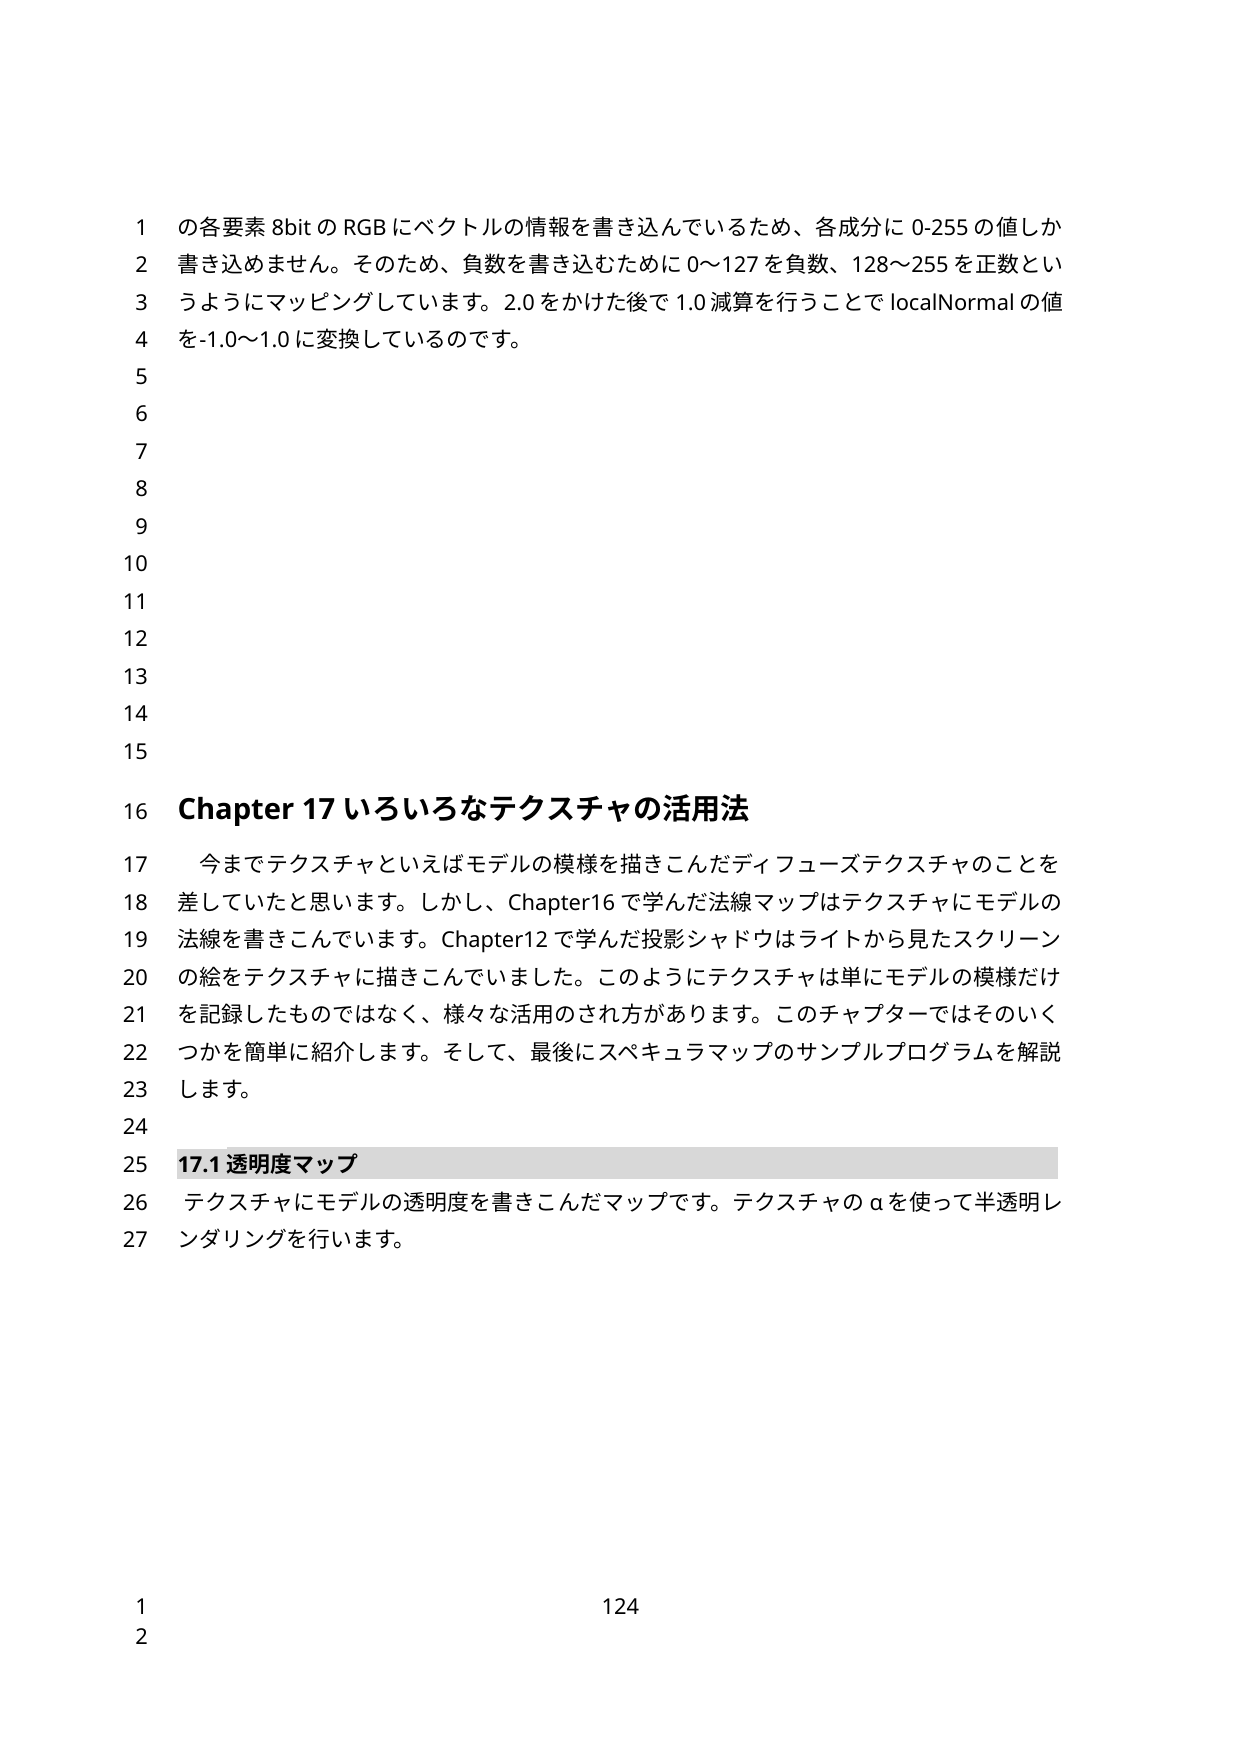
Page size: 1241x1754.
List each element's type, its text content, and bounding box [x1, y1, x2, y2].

text 今までテクスチャといえばモデルの模様を描きこんだディフューズテクスチャのことを差していたと思います。しかし、Chapter16で学んだ法線マップはテクスチャにモデルの法線を書きこんでいます。Chapter12で学んだ投影シャドウはライトから見たスクリーンの絵をテクスチャに描きこんでいました。このようにテクスチャは単にモデルの模様だけを記録したものではなく、様々な活用のされ方があります。このチャプターではそのいくつかを簡単に紹介します。そして、最後にスペキュラマップのサンプルプログラムを解説します。 [177, 844, 1063, 1107]
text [177, 207, 1063, 357]
text Chapter 17 いろいろなテクスチャの活用法 [177, 769, 1063, 844]
text テクスチャにモデルの透明度を書きこんだマップです。テクスチャのαを使って半透明レンダリングを行います。 [177, 1182, 1063, 1257]
text 17.1 透明度マップ [177, 1144, 1063, 1182]
